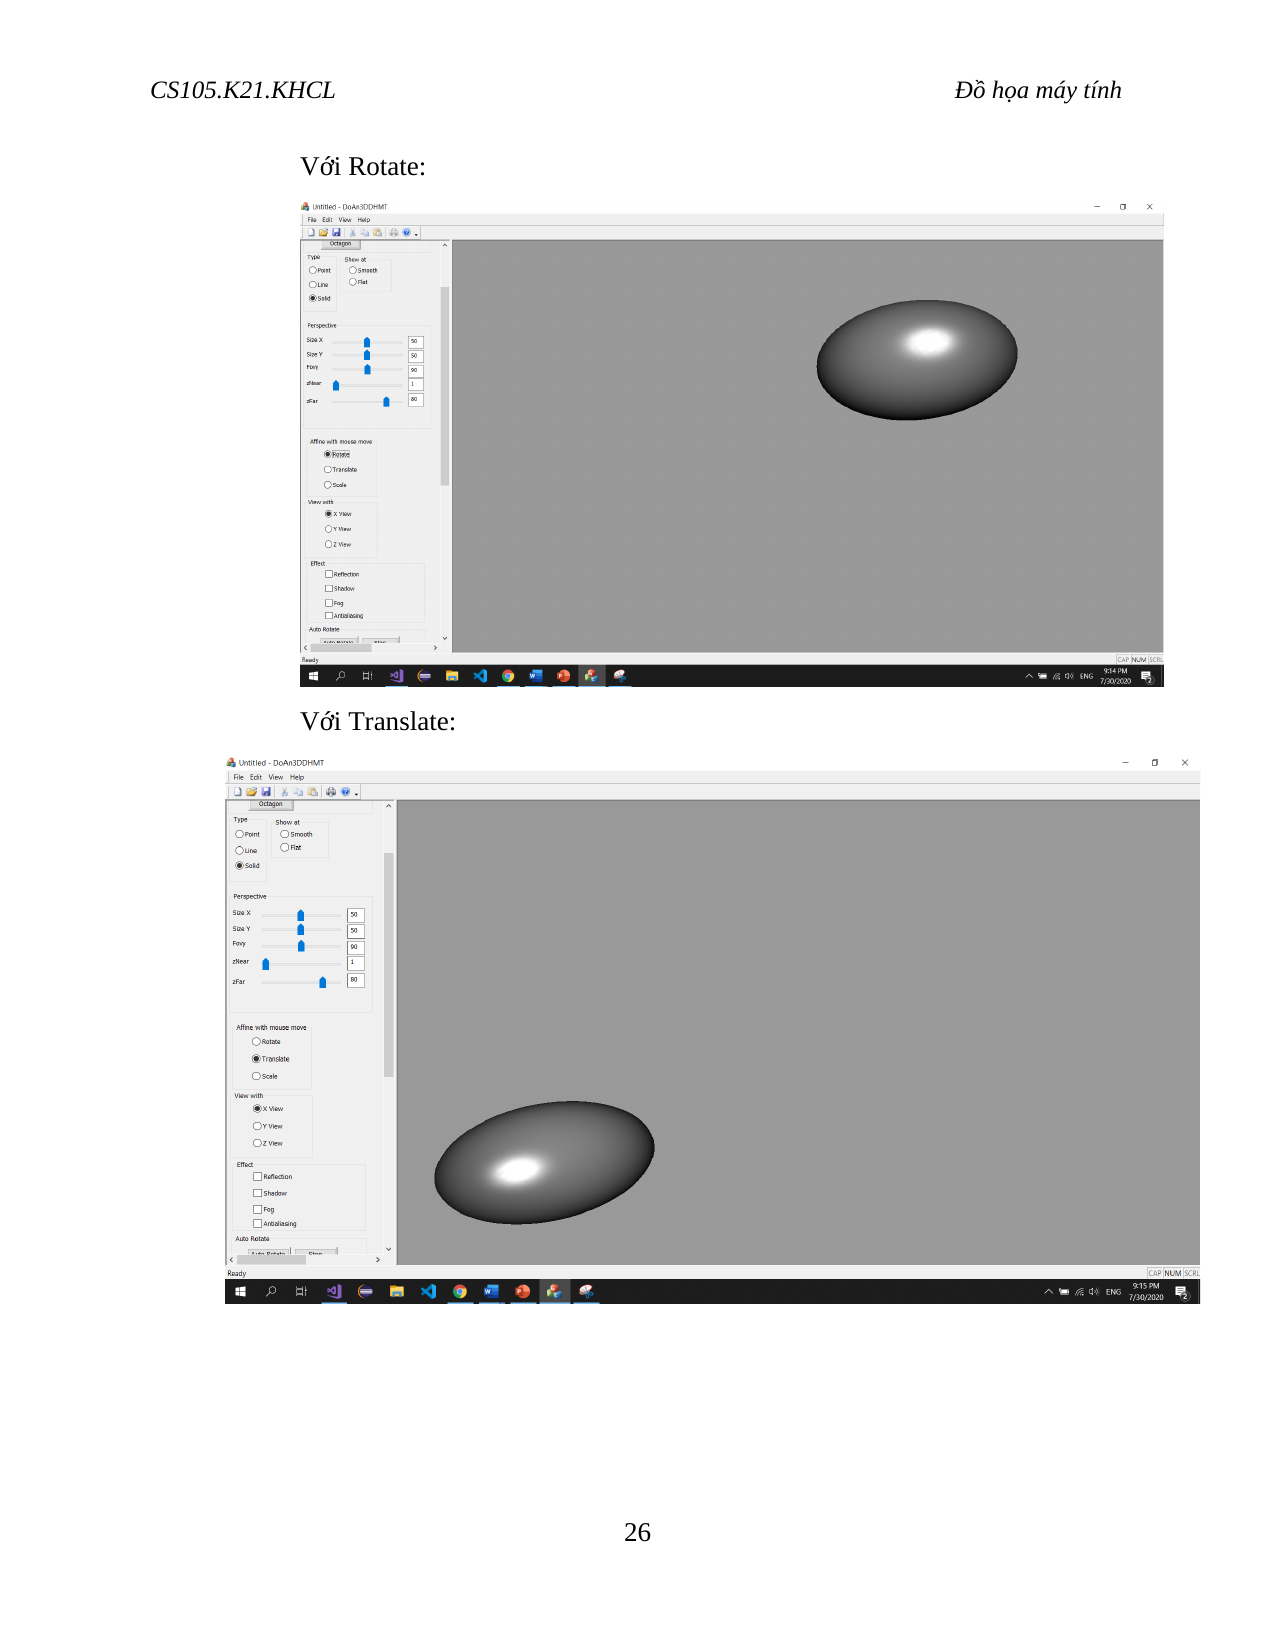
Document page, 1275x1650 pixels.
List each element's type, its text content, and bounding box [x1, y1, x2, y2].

picture [225, 755, 1200, 1304]
picture [300, 200, 1164, 687]
text Với Rotate: [225, 150, 1125, 181]
text Với Translate: [150, 705, 1125, 736]
